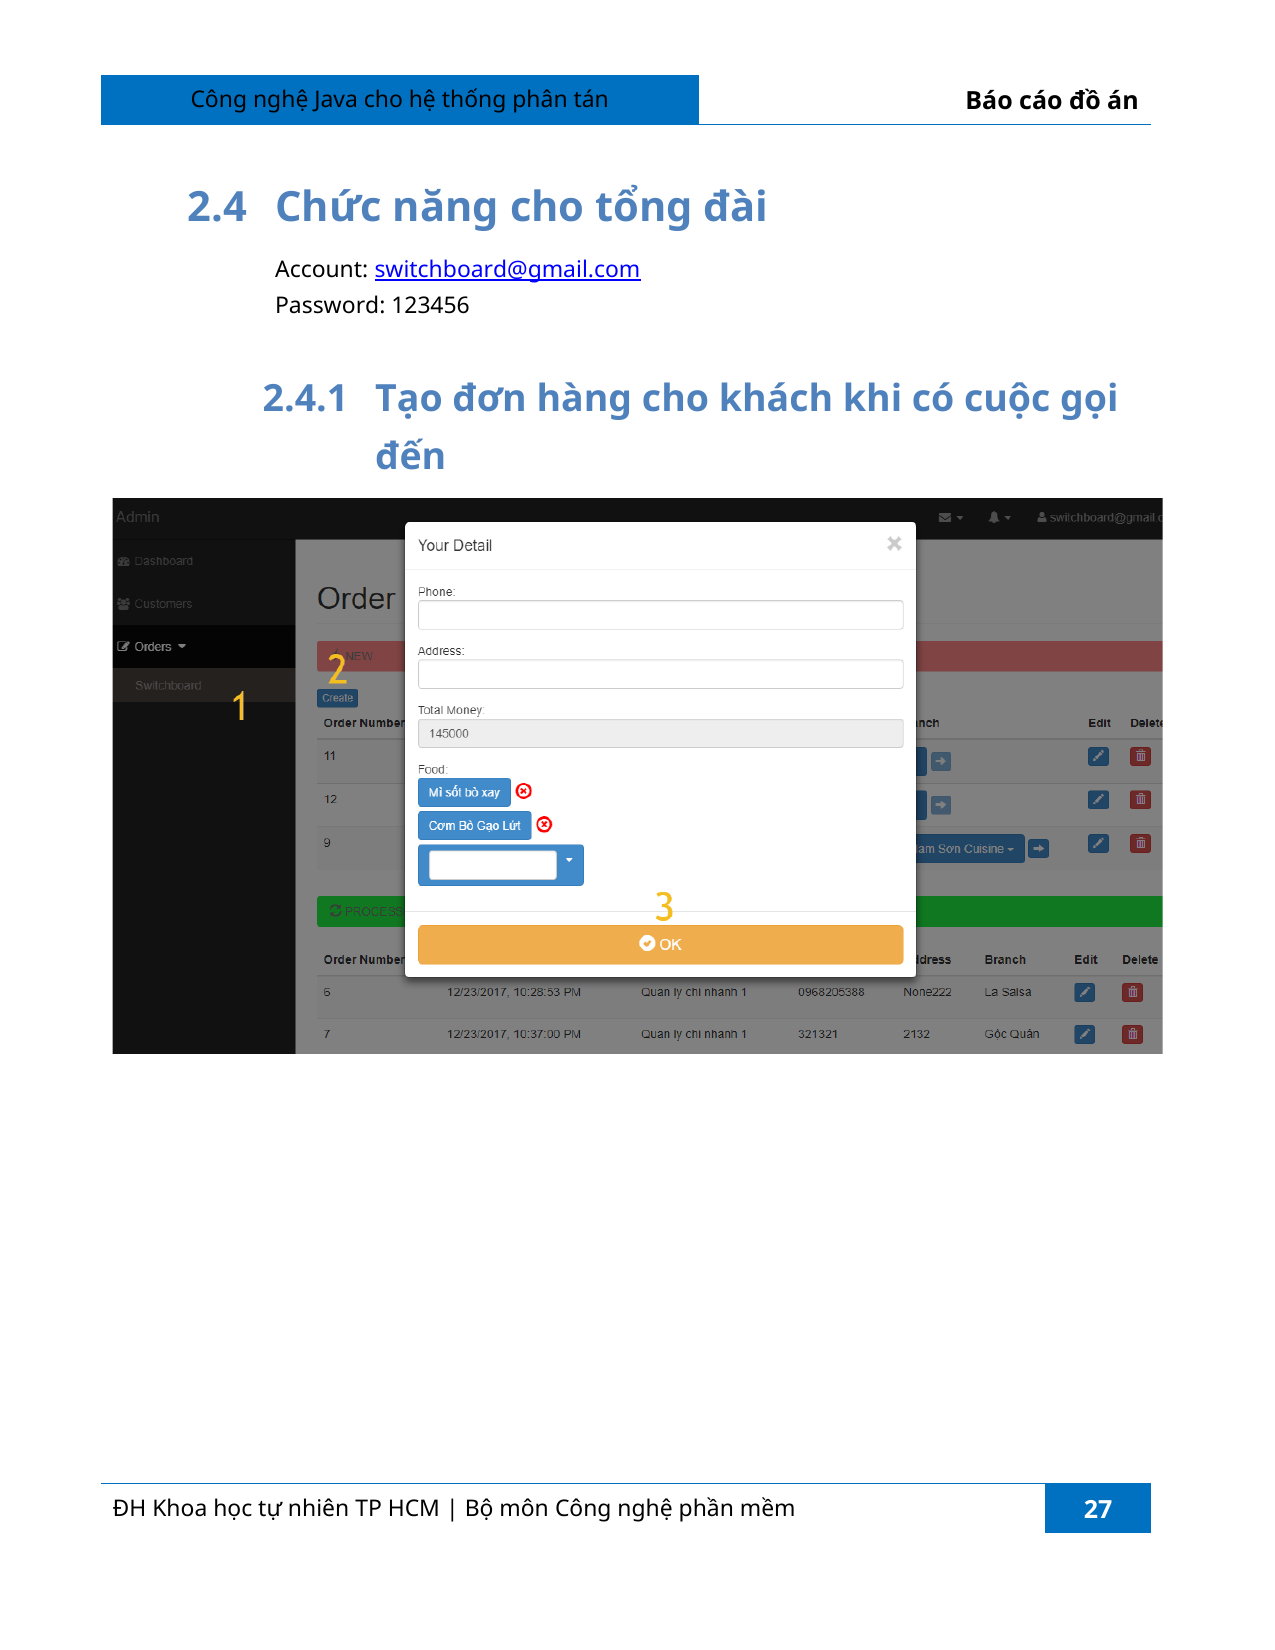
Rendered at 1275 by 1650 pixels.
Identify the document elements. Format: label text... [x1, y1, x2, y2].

picture [112, 498, 1163, 1054]
subtitle Tạo đơn hàng cho khách khi có cuộc gọi đến [262, 371, 1162, 481]
list Password: 123456 [275, 289, 1162, 320]
list Account: switchboard@gmail.com [275, 253, 1162, 284]
subtitle Chức năng cho tổng đài [187, 177, 1162, 234]
